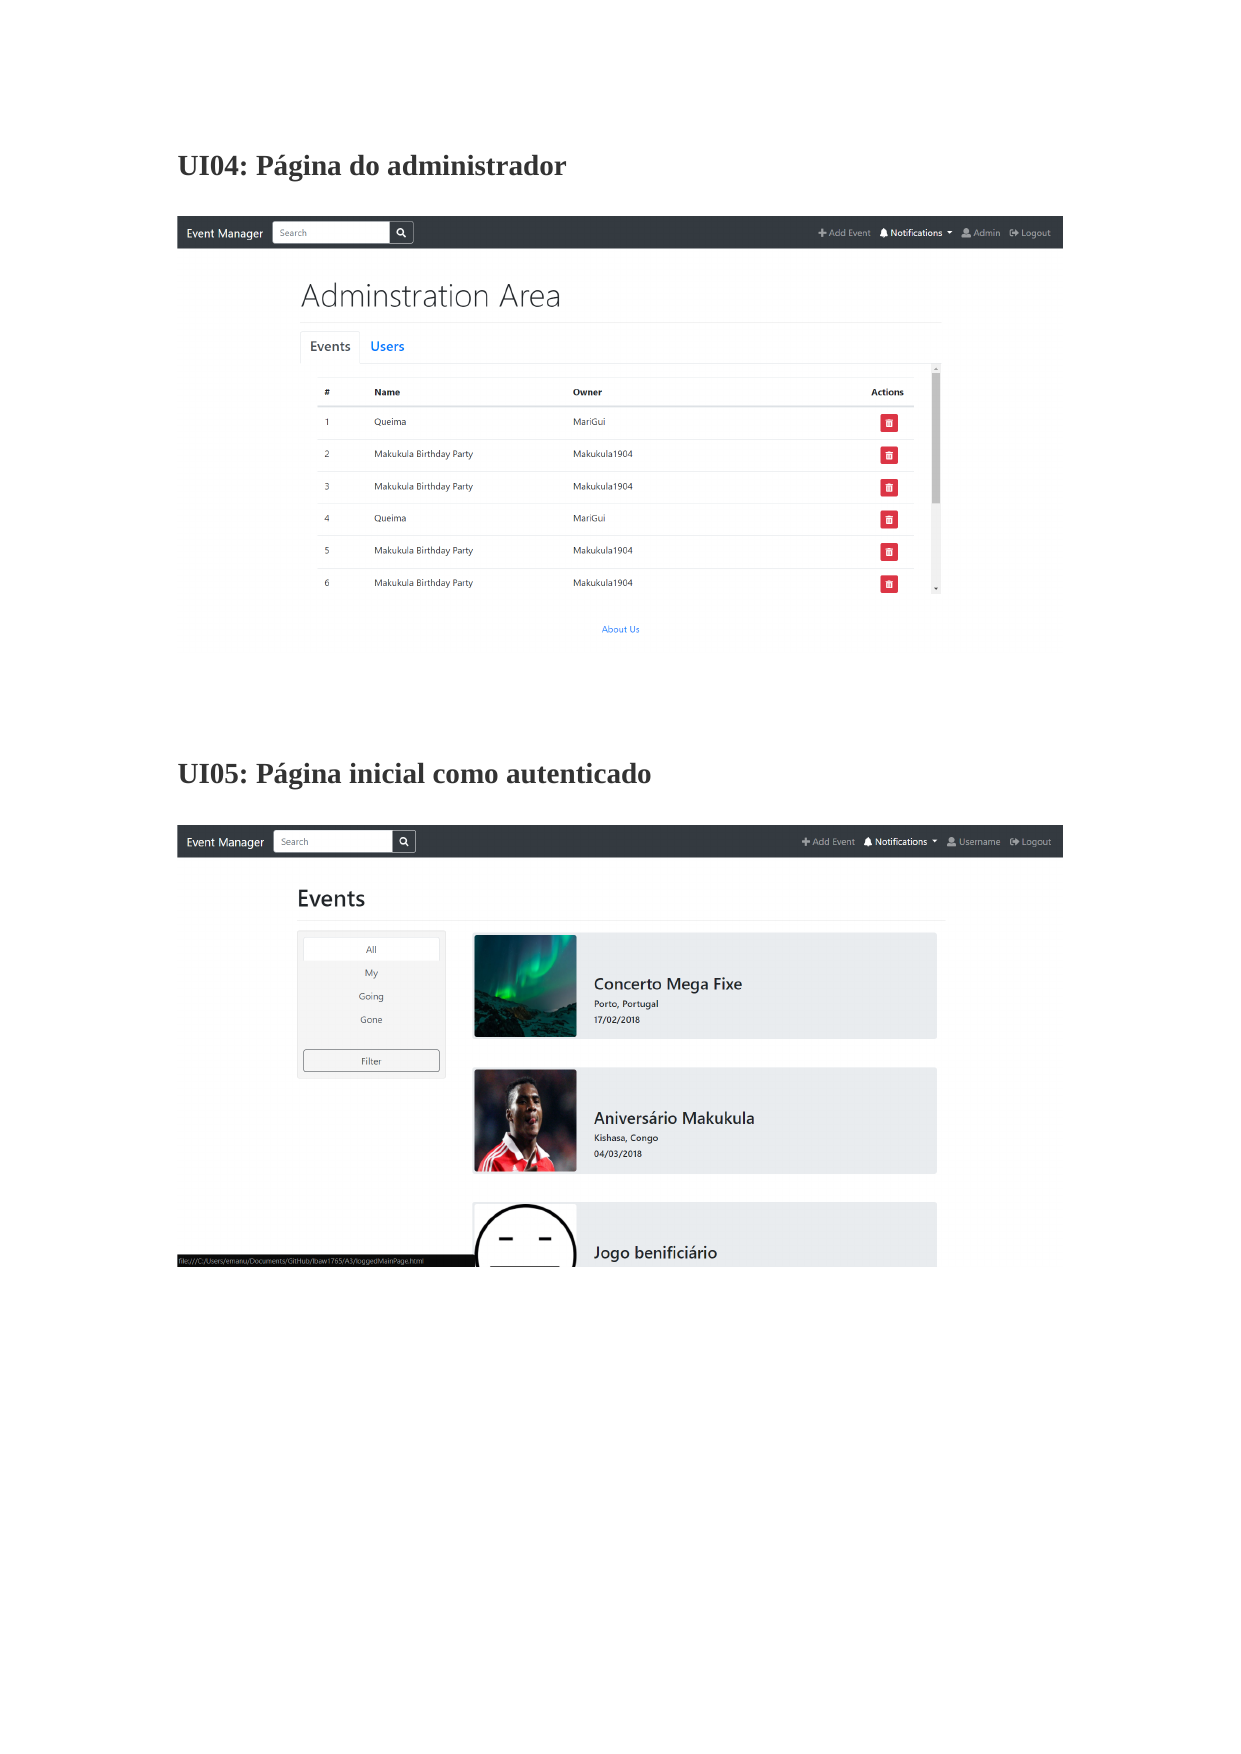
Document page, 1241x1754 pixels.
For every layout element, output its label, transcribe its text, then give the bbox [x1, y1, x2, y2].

picture [177, 216, 1063, 653]
text UI04: Página do administrador [177, 148, 1063, 181]
picture [177, 825, 1063, 1267]
text UI05: Página inicial como autenticado [177, 757, 1063, 790]
